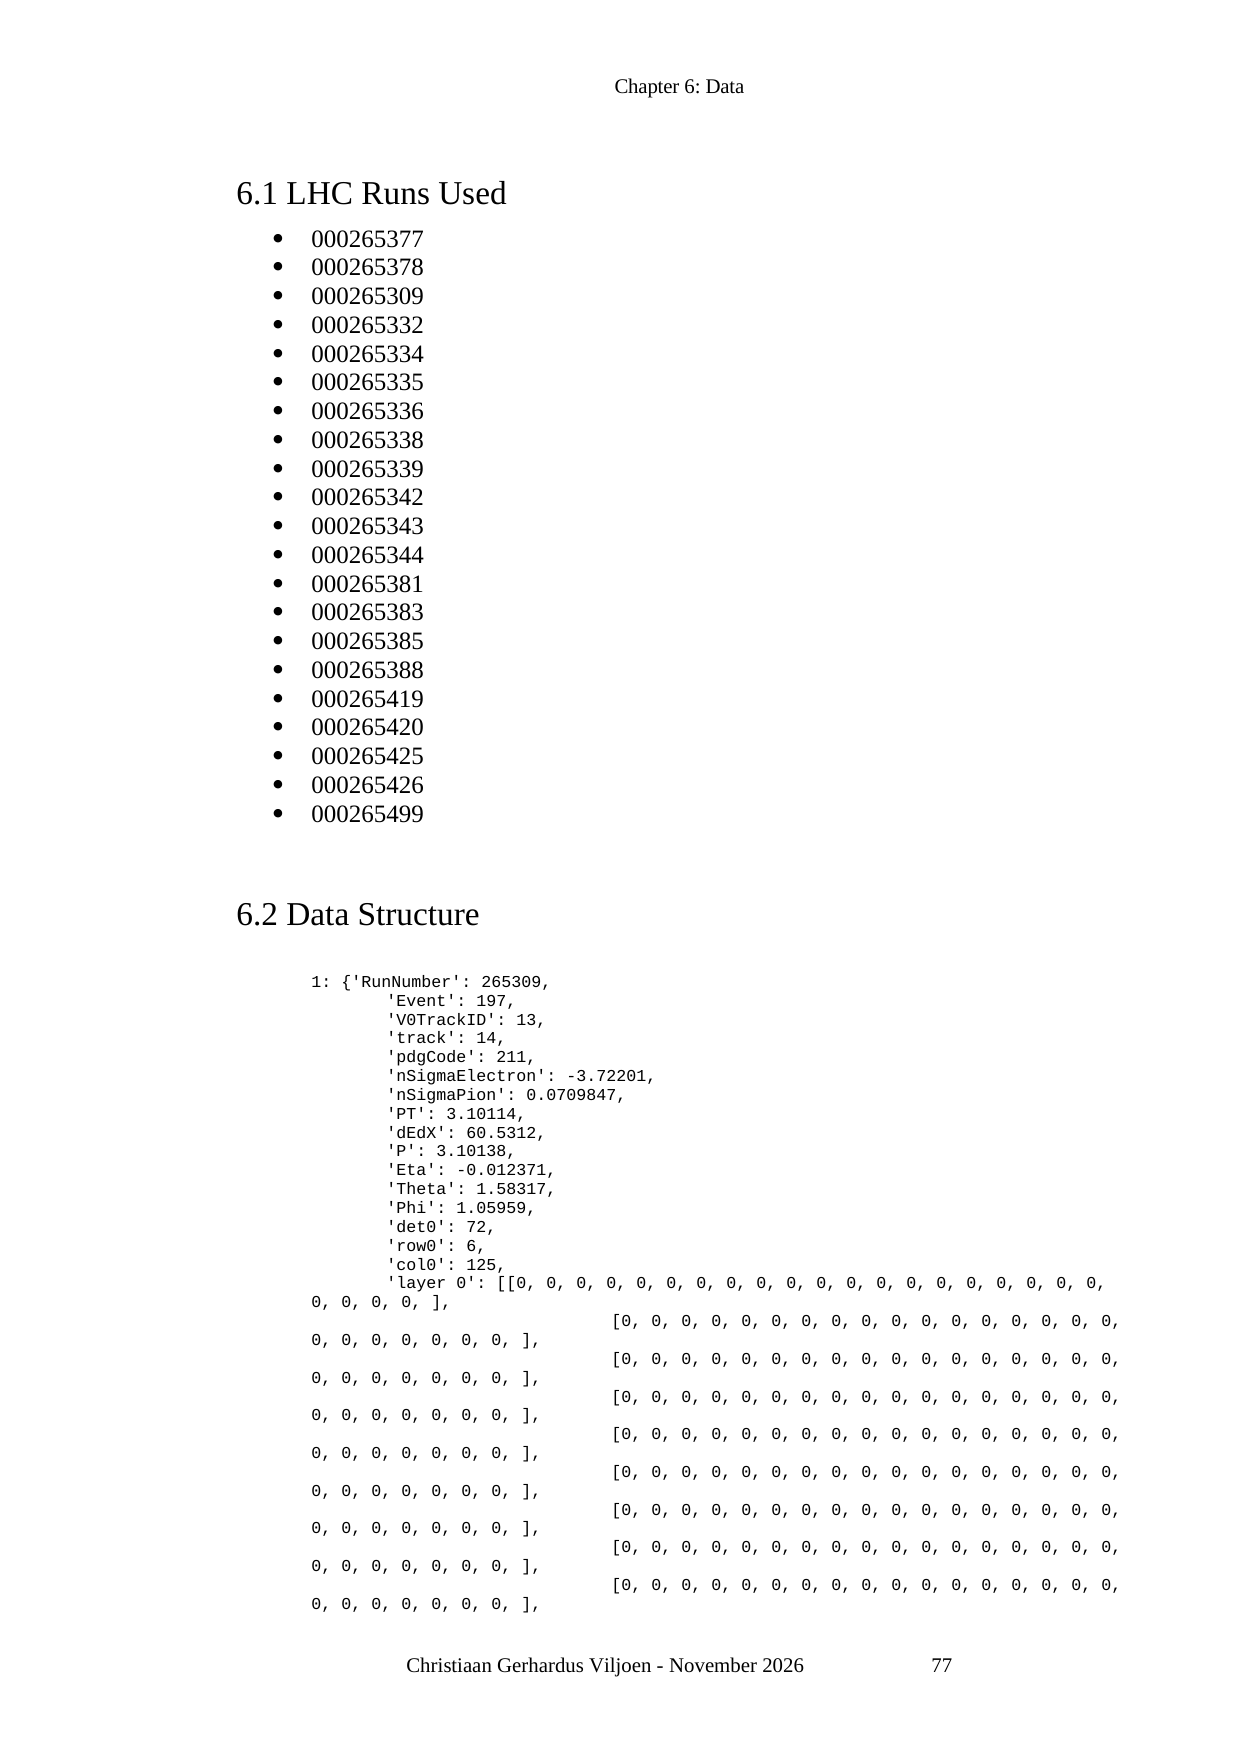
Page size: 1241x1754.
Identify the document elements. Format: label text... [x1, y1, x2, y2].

text 'Eta': -0.012371, [311, 1162, 1122, 1181]
list 000265332 [274, 310, 1122, 339]
text 'det0': 72, [311, 1218, 1122, 1237]
list 000265335 [274, 367, 1122, 396]
list 000265338 [274, 425, 1122, 454]
text 'nSigmaPion': 0.0709847, [311, 1086, 1122, 1105]
list 000265381 [274, 569, 1122, 597]
text 'PT': 3.10114, [311, 1105, 1122, 1124]
list 000265309 [274, 281, 1122, 310]
text 'track': 14, [311, 1030, 1122, 1049]
list 000265342 [274, 482, 1122, 511]
text 'dEdX': 60.5312, [311, 1124, 1122, 1143]
text 'row0': 6, [311, 1237, 1122, 1256]
list 000265334 [274, 339, 1122, 367]
list 000265344 [274, 540, 1122, 569]
text 'pdgCode': 211, [311, 1049, 1122, 1068]
list 000265336 [274, 396, 1122, 425]
text 'Phi': 1.05959, [311, 1199, 1122, 1218]
text [0, 0, 0, 0, 0, 0, 0, 0, 0, 0, 0, 0, 0, 0, 0, 0, 0, 0, 0, 0, 0, 0, 0, 0, ], [311, 1501, 1122, 1539]
text 'Event': 197, [311, 992, 1122, 1011]
text [0, 0, 0, 0, 0, 0, 0, 0, 0, 0, 0, 0, 0, 0, 0, 0, 0, 0, 0, 0, 0, 0, 0, 0, ], [311, 1463, 1122, 1501]
list 000265425 [274, 741, 1122, 770]
text [0, 0, 0, 0, 0, 0, 0, 0, 0, 0, 0, 0, 0, 0, 0, 0, 0, 0, 0, 0, 0, 0, 0, 0, ], [311, 1388, 1122, 1426]
text [0, 0, 0, 0, 0, 0, 0, 0, 0, 0, 0, 0, 0, 0, 0, 0, 0, 0, 0, 0, 0, 0, 0, 0, ], [311, 1313, 1122, 1350]
text [0, 0, 0, 0, 0, 0, 0, 0, 0, 0, 0, 0, 0, 0, 0, 0, 0, 0, 0, 0, 0, 0, 0, 0, ], [311, 1426, 1122, 1463]
list 000265388 [274, 655, 1122, 684]
text 'layer 0': [[0, 0, 0, 0, 0, 0, 0, 0, 0, 0, 0, 0, 0, 0, 0, 0, 0, 0, 0, 0, 0, 0, 0, 0, ], [311, 1275, 1122, 1313]
list 000265385 [274, 626, 1122, 655]
text 'nSigmaElectron': -3.72201, [311, 1068, 1122, 1086]
list 000265377 [274, 224, 1122, 252]
list 000265499 [274, 799, 1122, 827]
list 000265420 [274, 712, 1122, 741]
text [0, 0, 0, 0, 0, 0, 0, 0, 0, 0, 0, 0, 0, 0, 0, 0, 0, 0, 0, 0, 0, 0, 0, 0, ], [311, 1350, 1122, 1388]
text 'col0': 125, [311, 1256, 1122, 1275]
list 000265339 [274, 454, 1122, 482]
text [0, 0, 0, 0, 0, 0, 0, 0, 0, 0, 0, 0, 0, 0, 0, 0, 0, 0, 0, 0, 0, 0, 0, 0, ], [311, 1577, 1122, 1614]
text 'P': 3.10138, [311, 1143, 1122, 1162]
subtitle LHC Runs Used [236, 173, 1122, 211]
list 000265426 [274, 770, 1122, 799]
list 000265343 [274, 511, 1122, 540]
text 1: {'RunNumber': 265309, [311, 973, 1122, 992]
list 000265383 [274, 597, 1122, 626]
list 000265378 [274, 252, 1122, 281]
text 'Theta': 1.58317, [311, 1181, 1122, 1199]
text 'V0TrackID': 13, [311, 1011, 1122, 1030]
text [0, 0, 0, 0, 0, 0, 0, 0, 0, 0, 0, 0, 0, 0, 0, 0, 0, 0, 0, 0, 0, 0, 0, 0, ], [311, 1539, 1122, 1577]
subtitle Data Structure [236, 894, 1122, 932]
list 000265419 [274, 684, 1122, 712]
